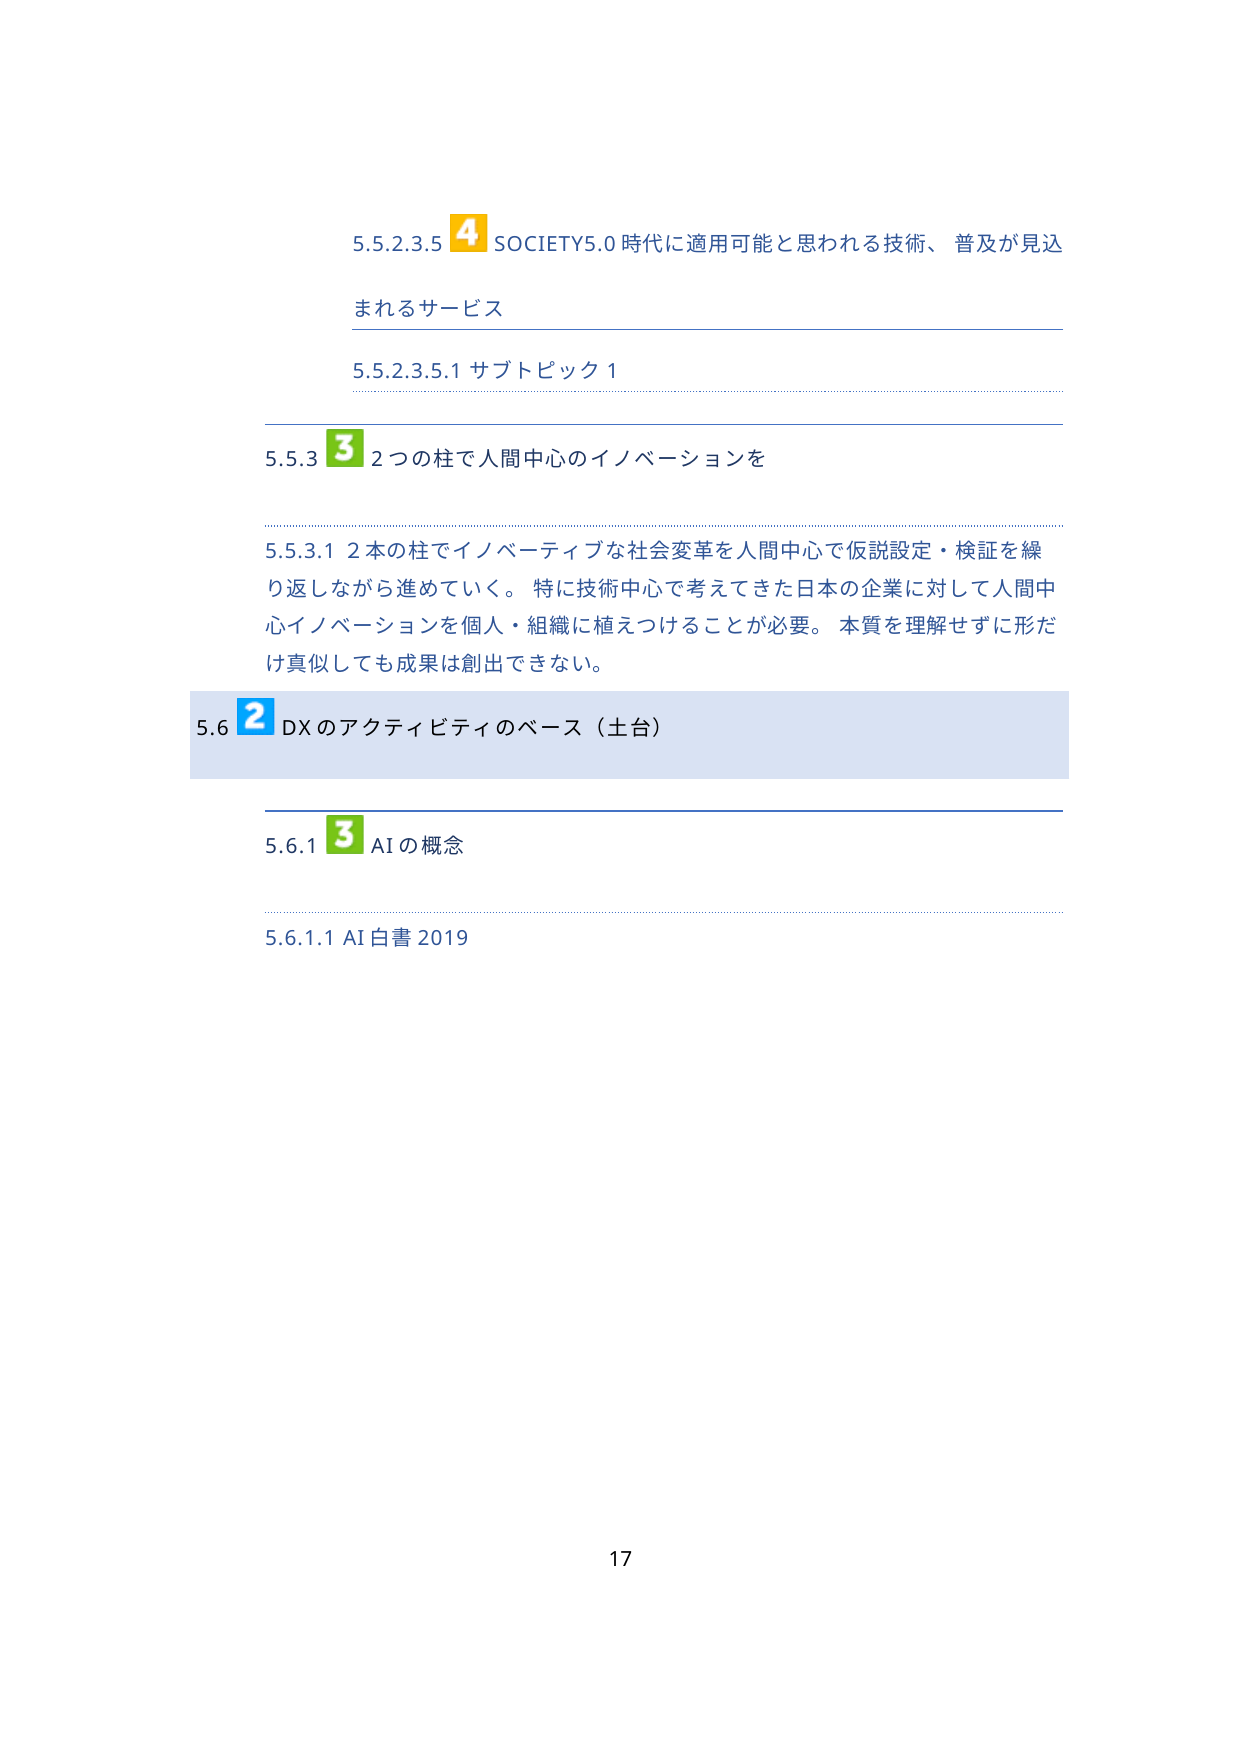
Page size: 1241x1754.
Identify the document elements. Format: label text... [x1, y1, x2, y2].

text Society5.0時代に適用可能と思われる技術、 普及が見込まれるサービス [352, 214, 1063, 329]
picture [237, 698, 275, 735]
picture [326, 815, 364, 854]
picture [326, 429, 364, 467]
picture [450, 214, 488, 252]
text サブトピック 1 [352, 351, 1063, 392]
text AI白書2019 [265, 911, 1063, 955]
text DXのアクティビティのベース（土台） [196, 698, 1063, 772]
text AIの概念 [265, 812, 1063, 891]
text 2つの柱で人間中心のイノベーションを [265, 425, 1063, 504]
text ２本の柱でイノベーティブな社会変革を人間中心で仮説設定・検証を繰り返しながら進めていく。 特に技術中心で考えてきた日本の企業に対して人間中心イノベーションを個人・組織に植えつけることが必要。 本質を理解せずに形だけ真似しても成果は創出できない。 [265, 525, 1063, 681]
